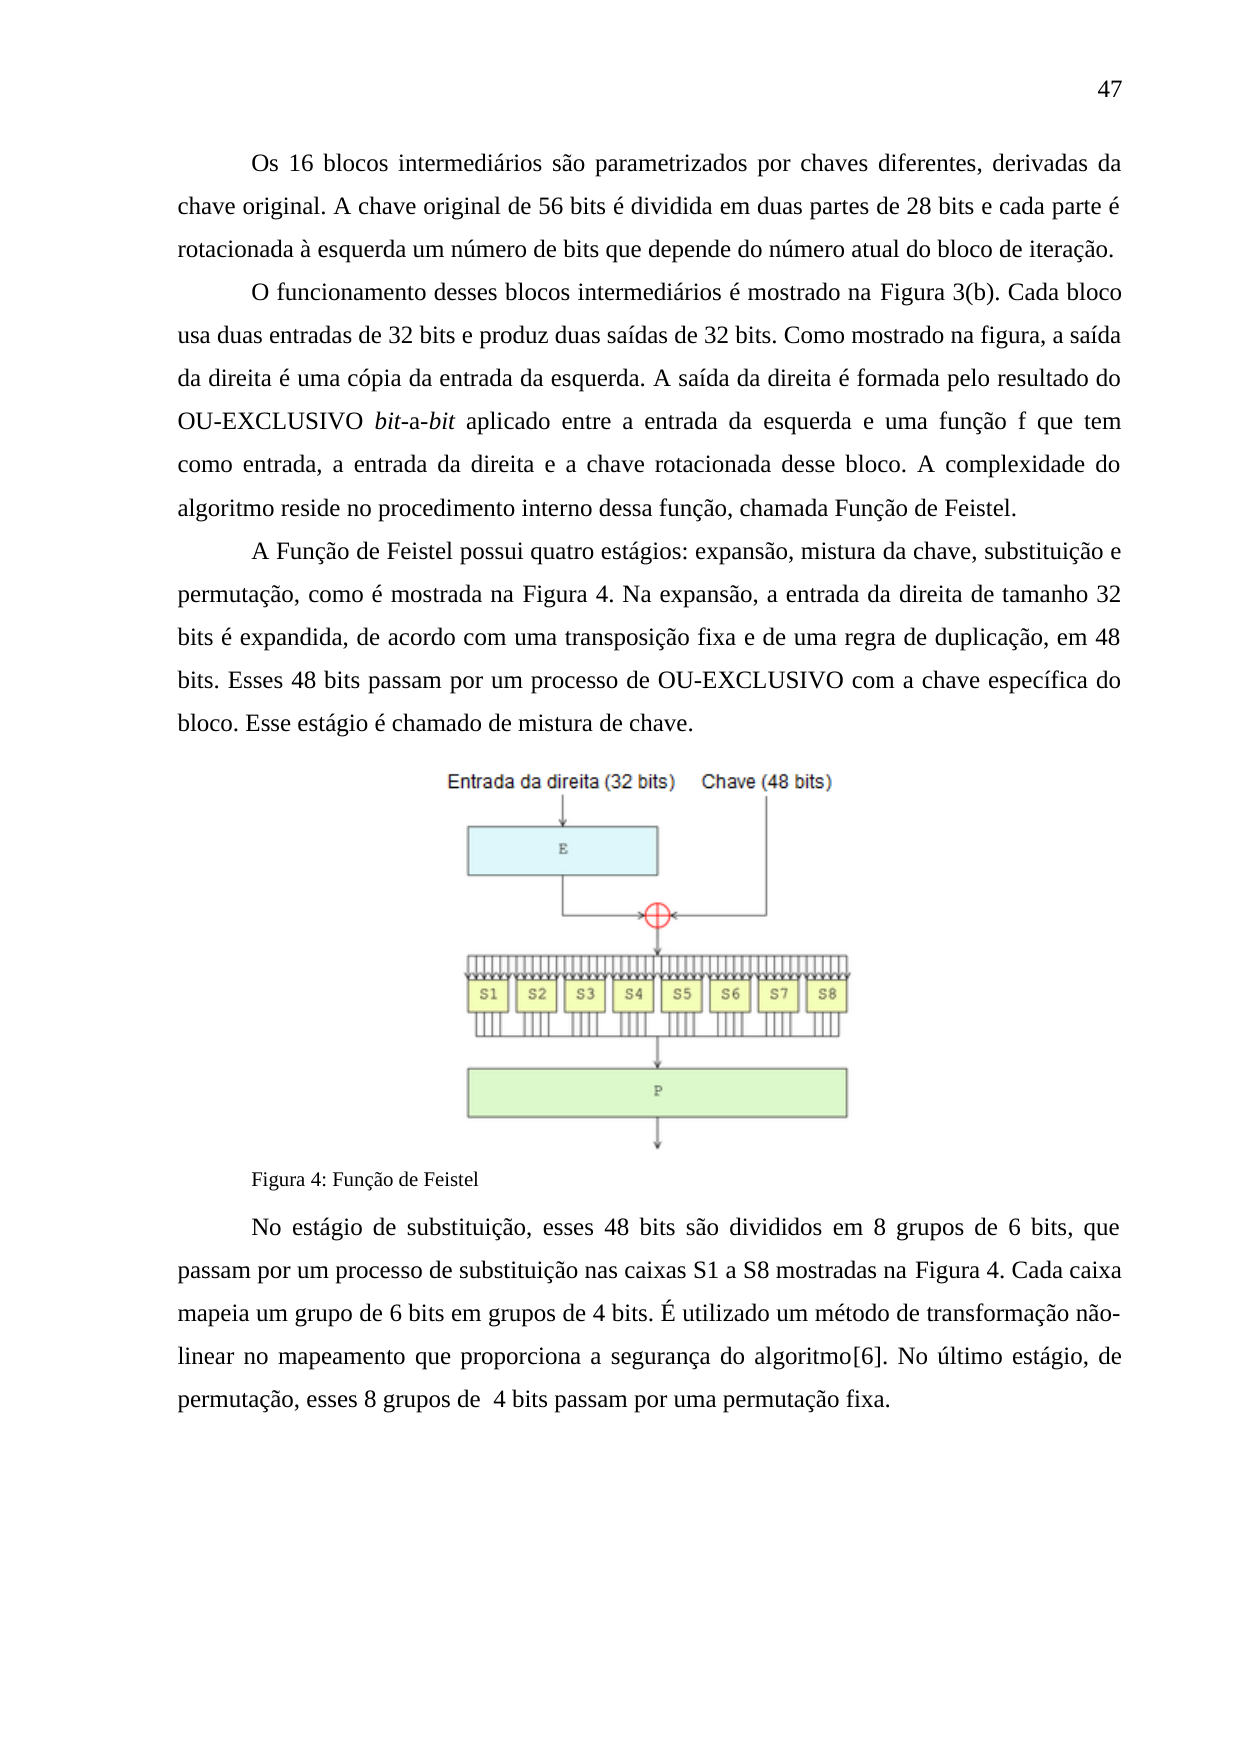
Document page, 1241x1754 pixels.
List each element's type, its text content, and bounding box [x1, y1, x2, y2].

picture [429, 751, 871, 1153]
text No estágio de substituição, esses 48 bits são divididos em 8 grupos de 6 bits, que passam por um processo de substituição nas caixas S1 a S8 mostradas na Figura 10. Cada caixa mapeia um grupo de 6 bits em grupos de 4 bits. É utilizado um método de transformação não-linear no mapeamento que proporciona a segurança do algoritmo. No último estágio, de permutação, esses 8 grupos de 4 bits passam por uma permutação fixa. [177, 1212, 1122, 1413]
text Os 16 blocos intermediários são parametrizados por chaves diferentes, derivadas da chave original. A chave original de 56 bits é dividida em duas partes de 28 bits e cada parte é rotacionada à esquerda um número de bits que depende do número atual do bloco de iteração. [177, 148, 1122, 263]
